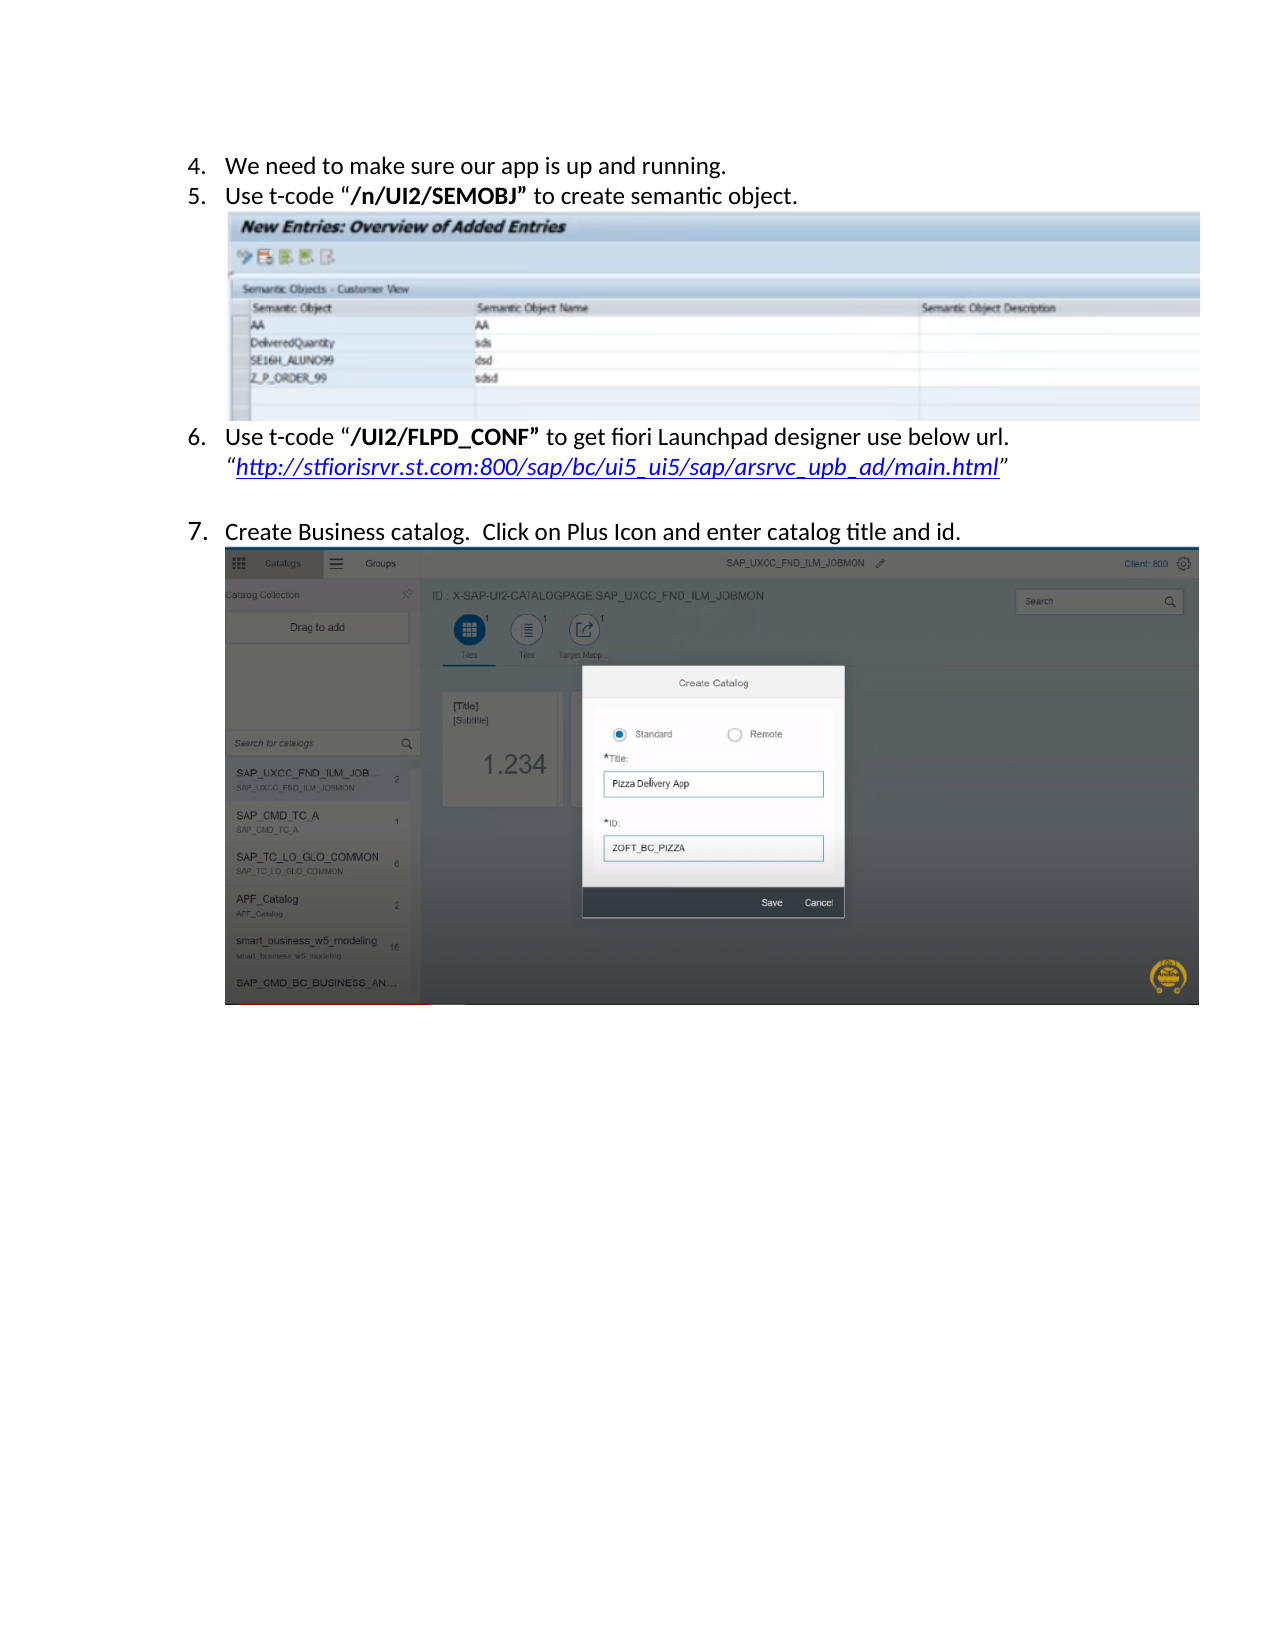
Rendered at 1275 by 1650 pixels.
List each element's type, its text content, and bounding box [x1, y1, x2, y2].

picture [225, 211, 1200, 421]
picture [225, 546, 1200, 1005]
list We need to make sure our app is up and running. [187, 150, 1125, 181]
list Use t-code “/UI2/FLPD_CONF” to get fiori Launchpad designer use below url. “http://stfiorisrvr.st.com:800/sap/bc/ui5_ui5/sap/arsrvc_upb_ad/main.html” [187, 421, 1125, 482]
